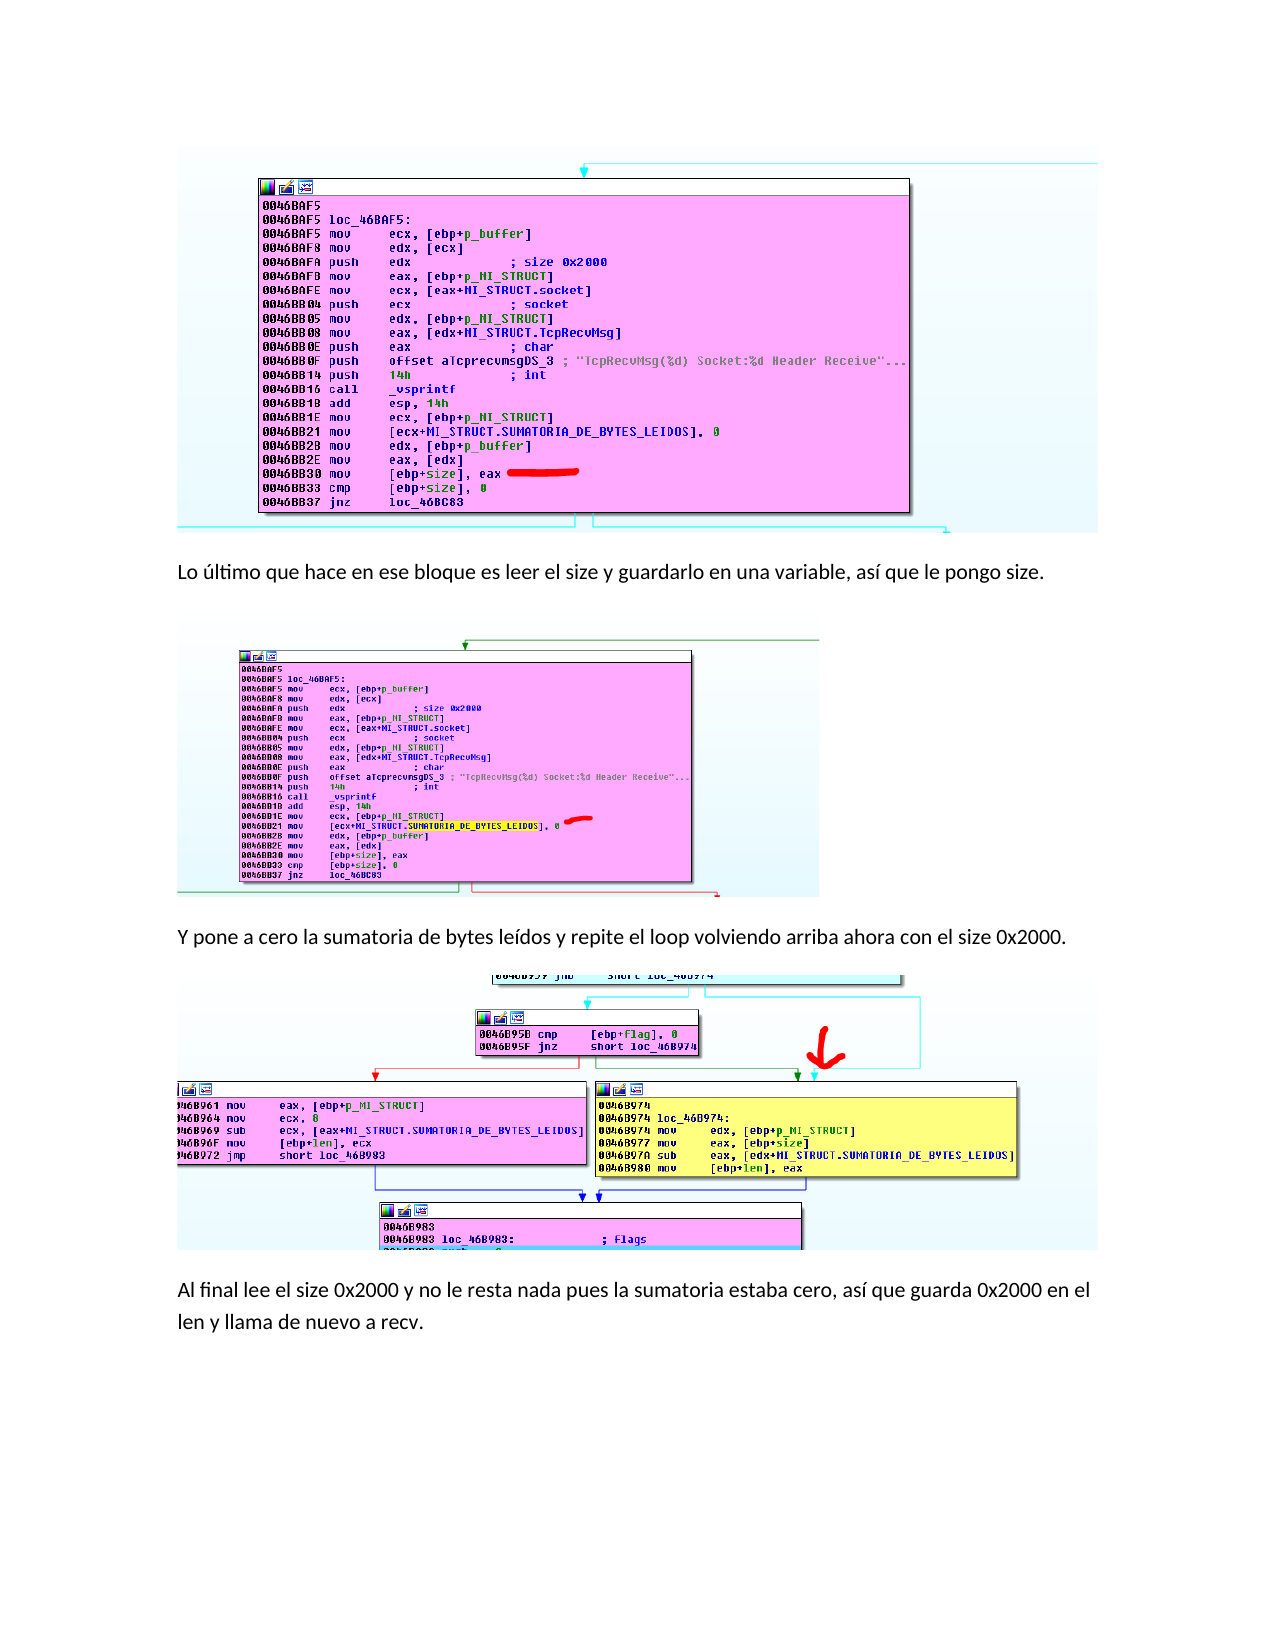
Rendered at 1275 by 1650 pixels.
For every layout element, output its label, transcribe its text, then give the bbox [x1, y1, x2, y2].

picture [177, 611, 820, 897]
text Al final lee el size 0x2000 y no le resta nada pues la sumatoria estaba cero, así que guarda 0x2000 en el len y llama de nuevo a recv. [177, 1276, 1098, 1335]
picture [177, 147, 1098, 533]
text Lo último que hace en ese bloque es leer el size y guardarlo en una variable, así que le pongo size. [177, 558, 1098, 585]
picture [177, 975, 1098, 1250]
text Y pone a cero la sumatoria de bytes leídos y repite el loop volviendo arriba ahora con el size 0x2000. [177, 923, 1098, 950]
